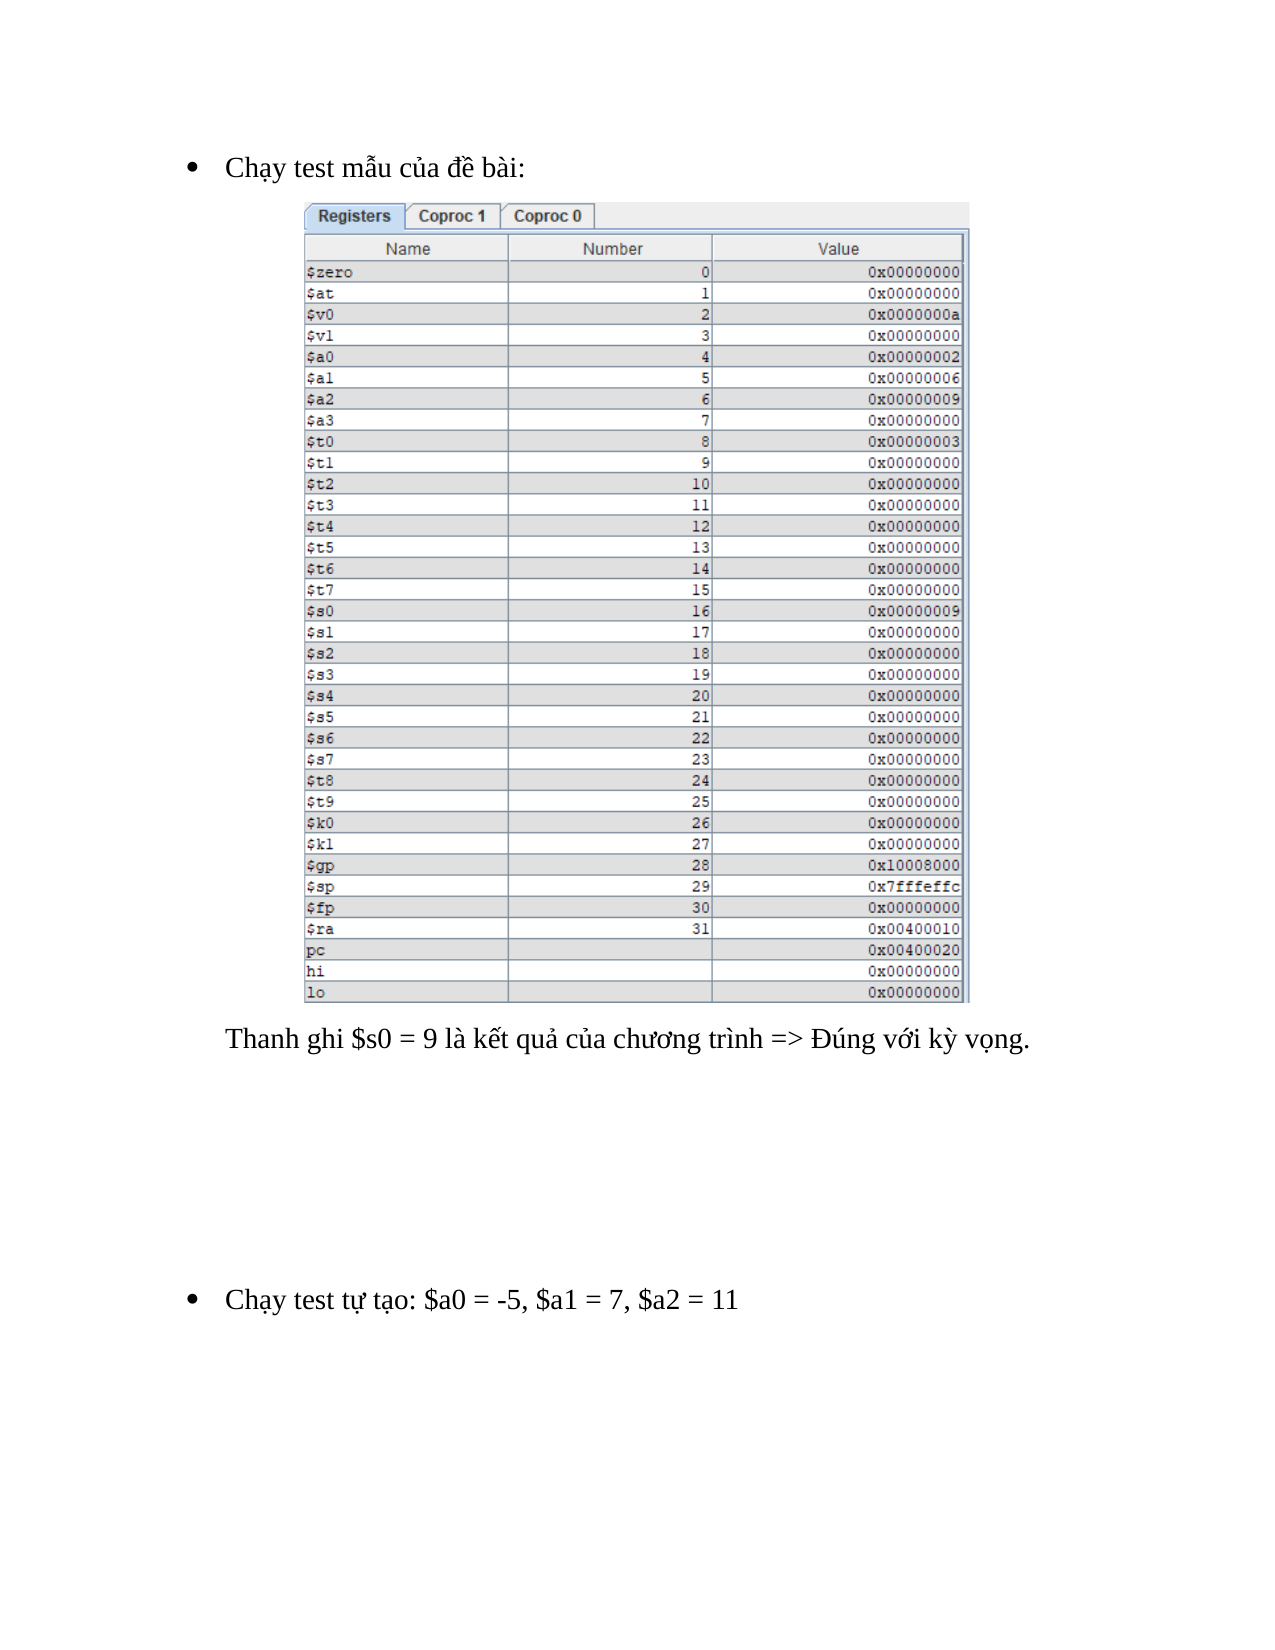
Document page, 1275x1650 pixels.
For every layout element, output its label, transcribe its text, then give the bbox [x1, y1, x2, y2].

list Chạy test tự tạo: $a0 = -5, $a1 = 7, $a2 = 11 [187, 1282, 1125, 1316]
list Chạy test mẫu của đề bài: [187, 150, 1125, 184]
picture [304, 202, 971, 1003]
list Thanh ghi $s0 = 9 là kết quả của chương trình => Đúng với kỳ vọng. [225, 1021, 1125, 1054]
